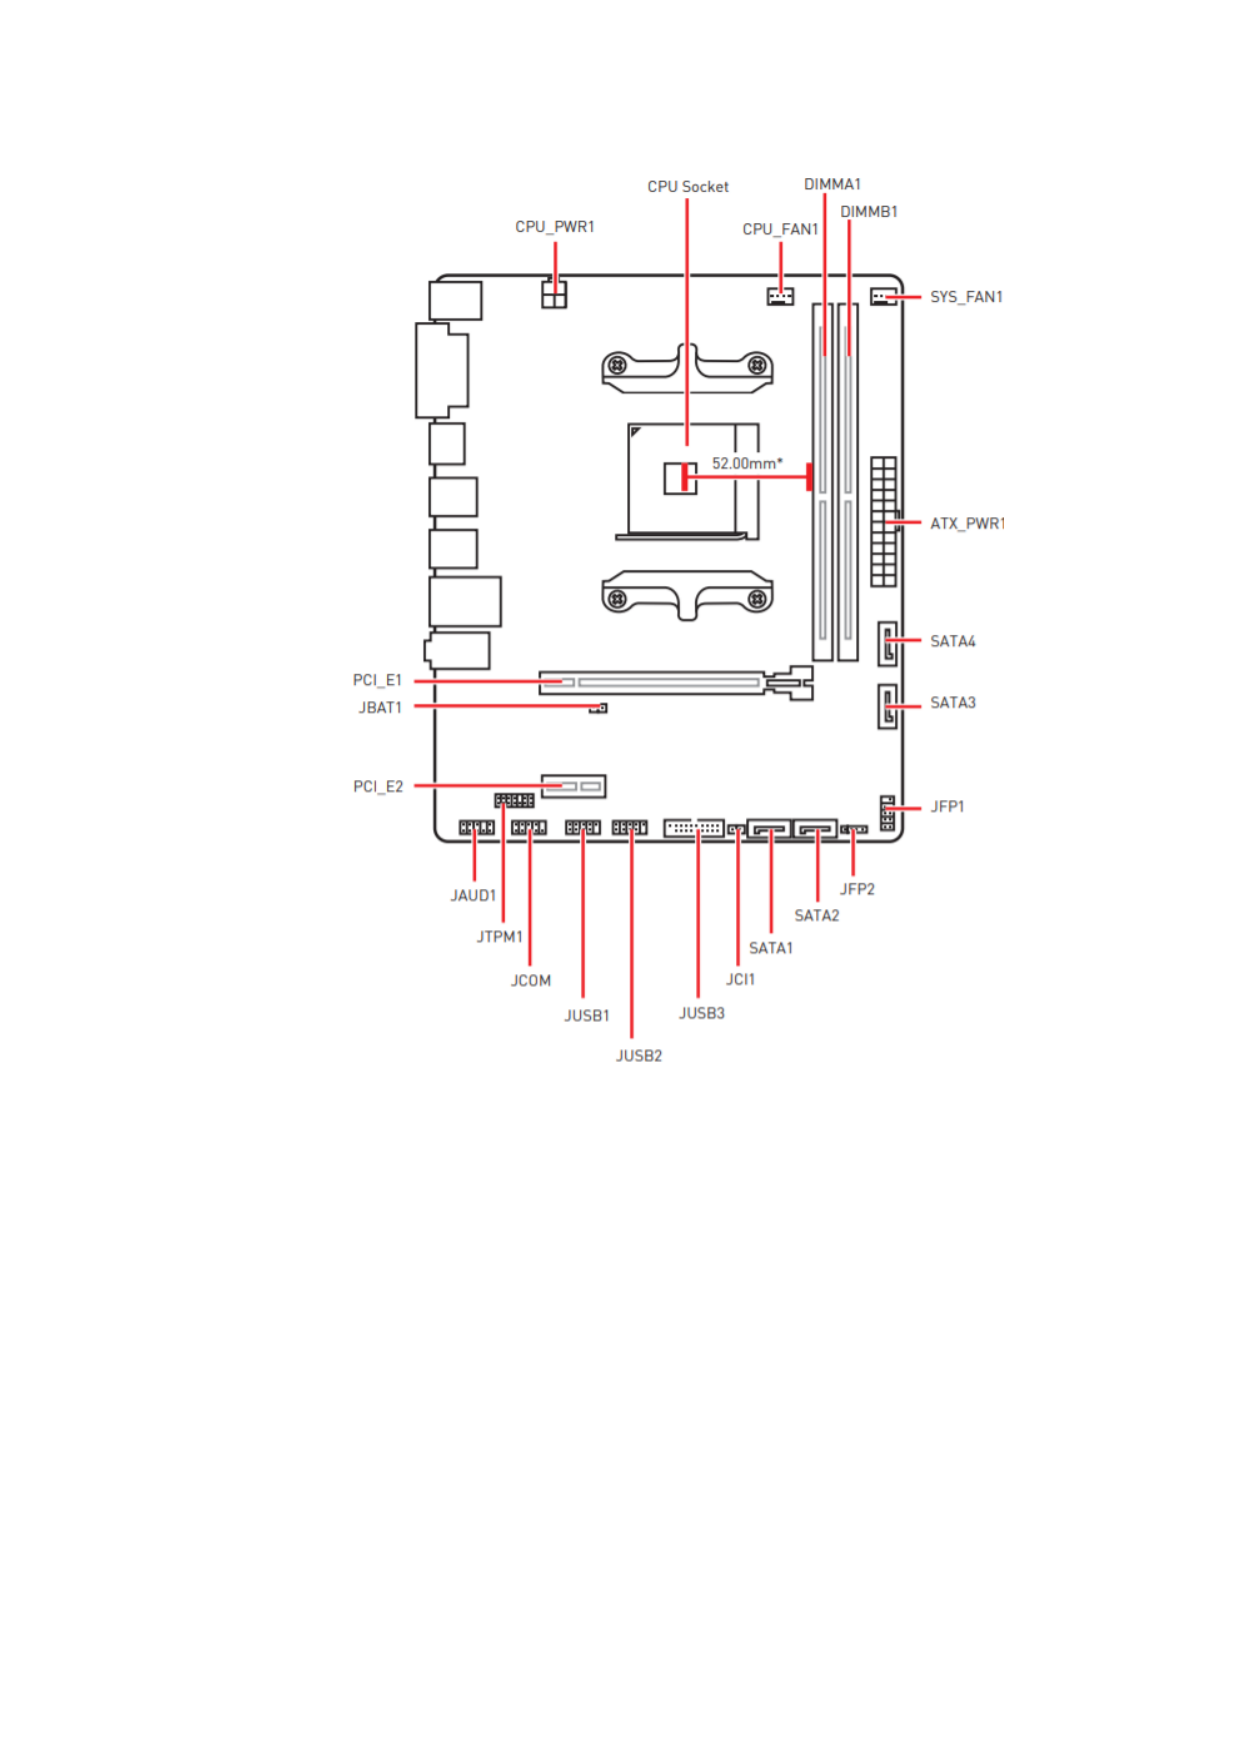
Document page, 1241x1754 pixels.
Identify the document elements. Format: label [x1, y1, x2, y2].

picture [311, 147, 1004, 1077]
